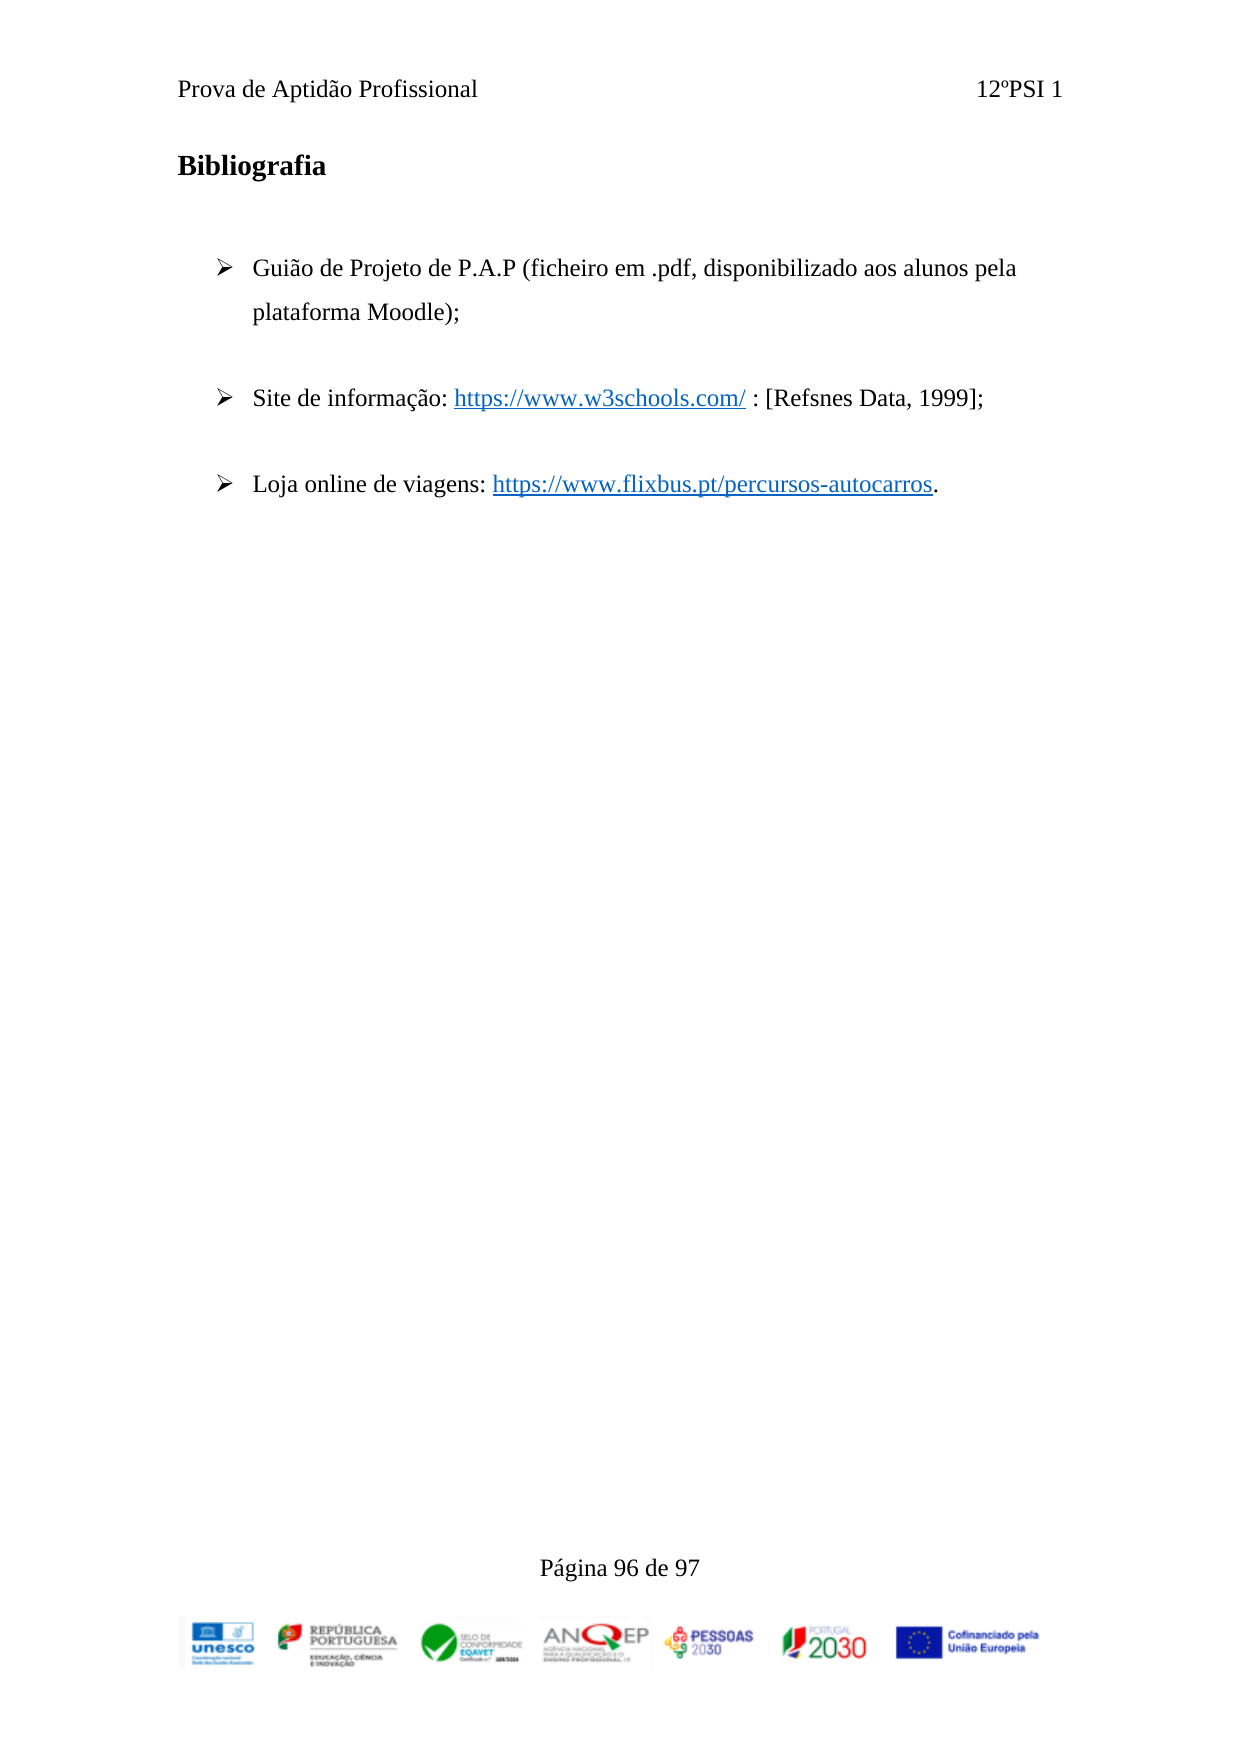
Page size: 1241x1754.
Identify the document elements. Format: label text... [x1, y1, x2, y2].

subtitle Bibliografia [177, 148, 1063, 181]
list Loja online de viagens: https://www.flixbus.pt/percursos-autocarros. [215, 469, 1063, 498]
picture [177, 1615, 1084, 1677]
list Guião de Projeto de P.A.P (ficheiro em .pdf, disponibilizado aos alunos pela plataforma Moodle); [215, 253, 1063, 325]
list Site de informação: https://www.w3schools.com/ : [Refsnes Data, 1999]; [215, 383, 1063, 412]
